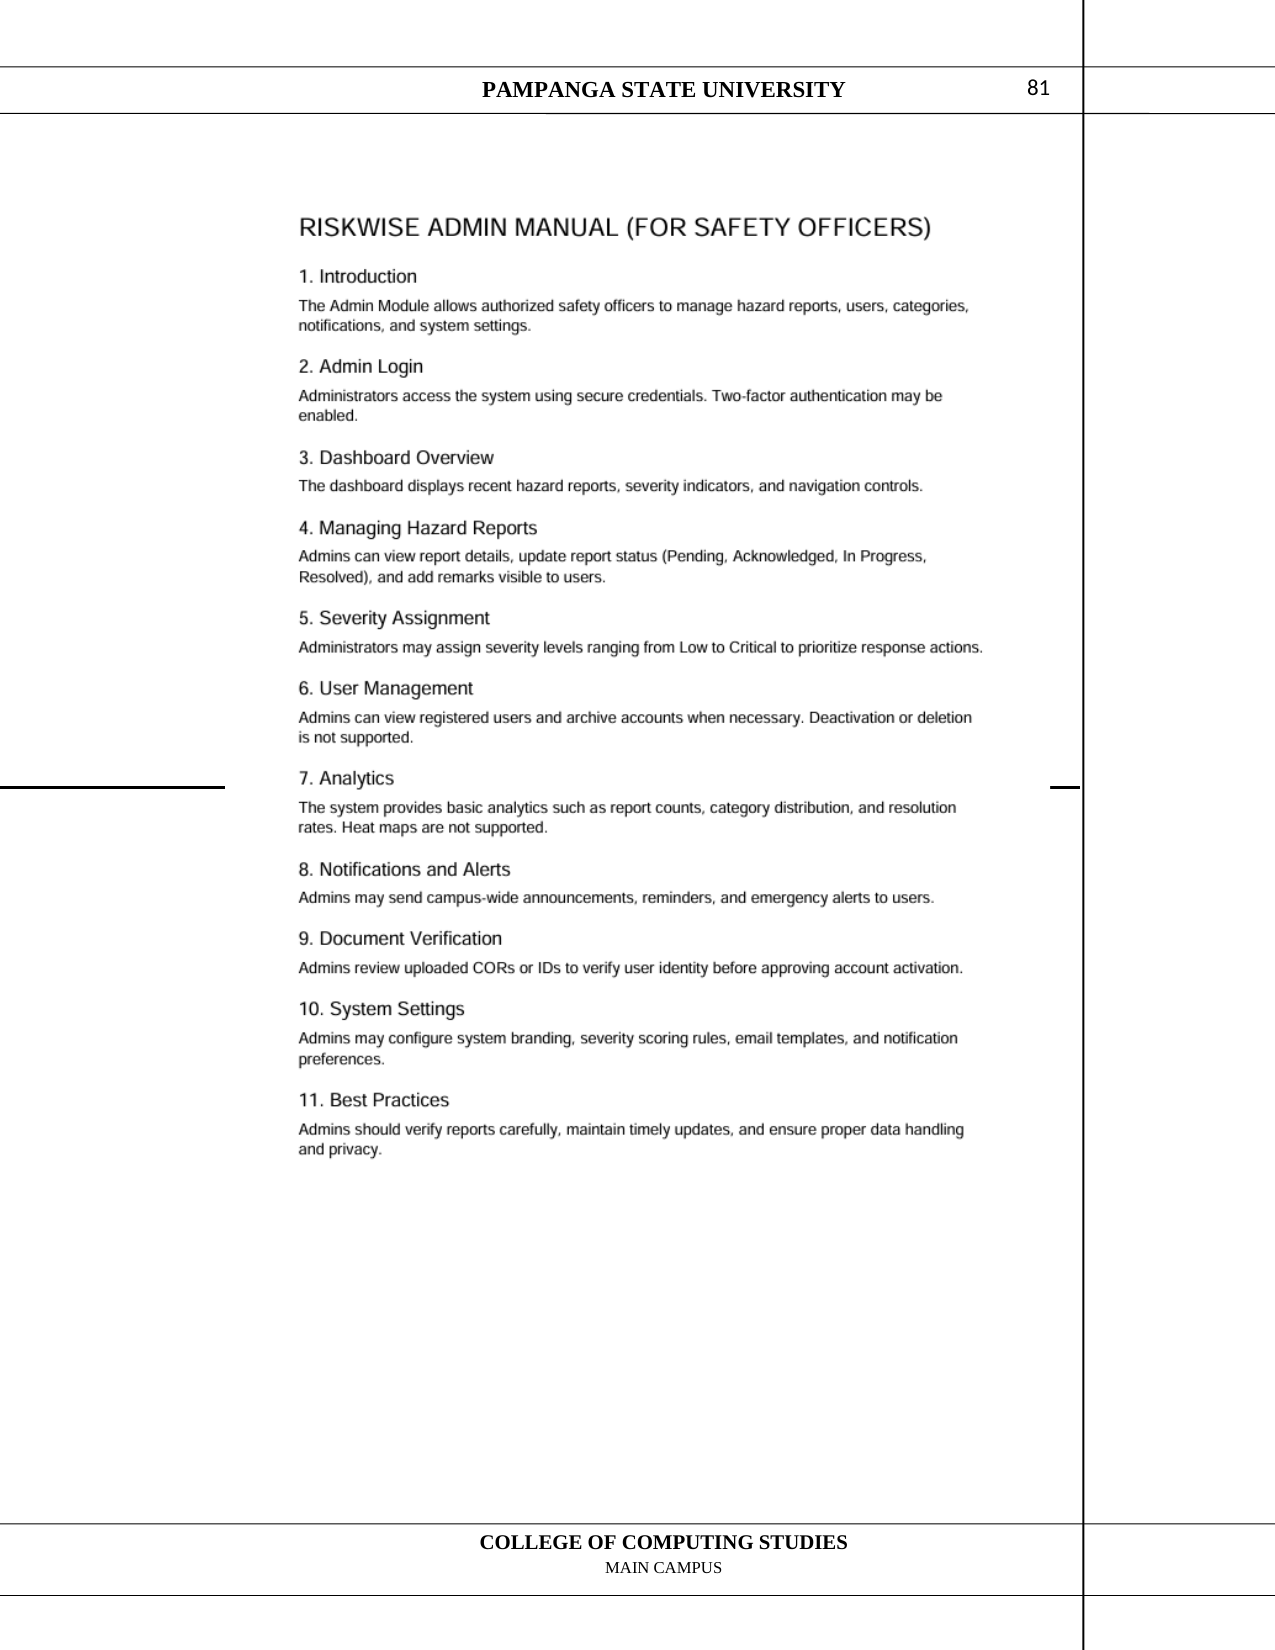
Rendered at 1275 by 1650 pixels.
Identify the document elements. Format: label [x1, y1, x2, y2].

picture [225, 162, 1050, 1210]
